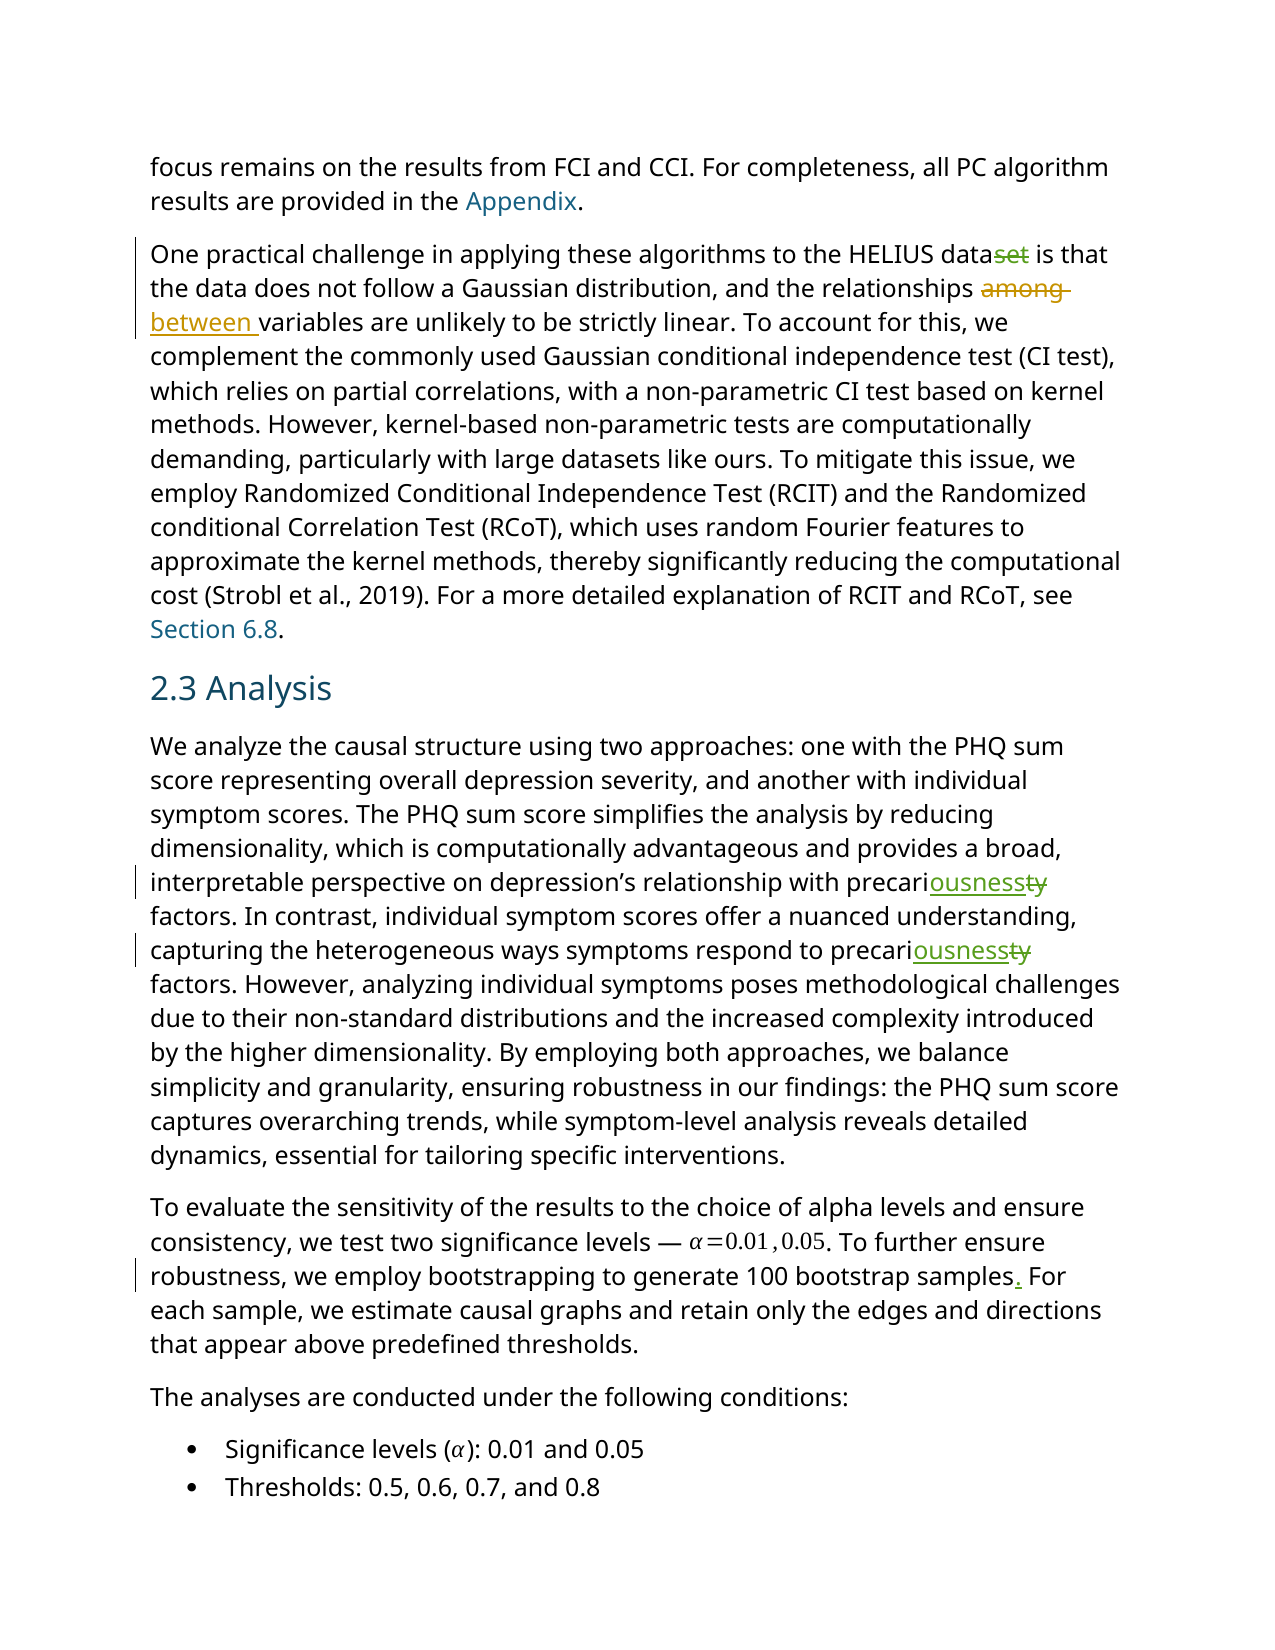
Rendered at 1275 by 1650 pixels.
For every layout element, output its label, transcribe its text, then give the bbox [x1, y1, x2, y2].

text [150, 150, 1125, 218]
text We analyze the causal structure using two approaches: one with the PHQ sum score representing overall depression severity, and another with individual symptom scores. The PHQ sum score simplifies the analysis by reducing dimensionality, which is computationally advantageous and provides a broad, interpretable perspective on depression’s relationship with precari factors. In contrast, individual symptom scores offer a nuanced understanding, capturing the heterogeneous ways symptoms respond to precari factors. However, analyzing individual symptoms poses methodological challenges due to their non-standard distributions and the increased complexity introduced by the higher dimensionality. By employing both approaches, we balance simplicity and granularity, ensuring robustness in our findings: the PHQ sum score captures overarching trends, while symptom-level analysis reveals detailed dynamics, essential for tailoring specific interventions. [150, 728, 1125, 1171]
list Thresholds: 0.5, 0.6, 0.7, and 0.8 [187, 1470, 1125, 1504]
list Significance levels (): 0.01 and 0.05 [187, 1432, 1125, 1466]
text The analyses are conducted under the following conditions: [150, 1379, 1125, 1413]
text To evaluate the sensitivity of the results to the choice of alpha levels and ensure consistency, we test two significance levels — . To further ensure robustness, we employ bootstrapping to generate 100 bootstrap samples For each sample, we estimate causal graphs and retain only the edges and directions that appear above predefined thresholds. [150, 1190, 1125, 1360]
subtitle 2.3 Analysis [150, 664, 1125, 710]
text One practical challenge in applying these algorithms to the HELIUS data is that the data does not follow a Gaussian distribution, and the relationships variables are unlikely to be strictly linear. To account for this, we complement the commonly used Gaussian conditional independence test (CI test), which relies on partial correlations, with a non-parametric CI test based on kernel methods. However, kernel-based non-parametric tests are computationally demanding, particularly with large datasets like ours. To mitigate this issue, we employ Randomized Conditional Independence Test (RCIT) and the Randomized conditional Correlation Test (RCoT), which uses random Fourier features to approximate the kernel methods, thereby significantly reducing the computational cost (Strobl et al., 2019). For a more detailed explanation of RCIT and RCoT, see Section 6.8. [150, 237, 1125, 646]
